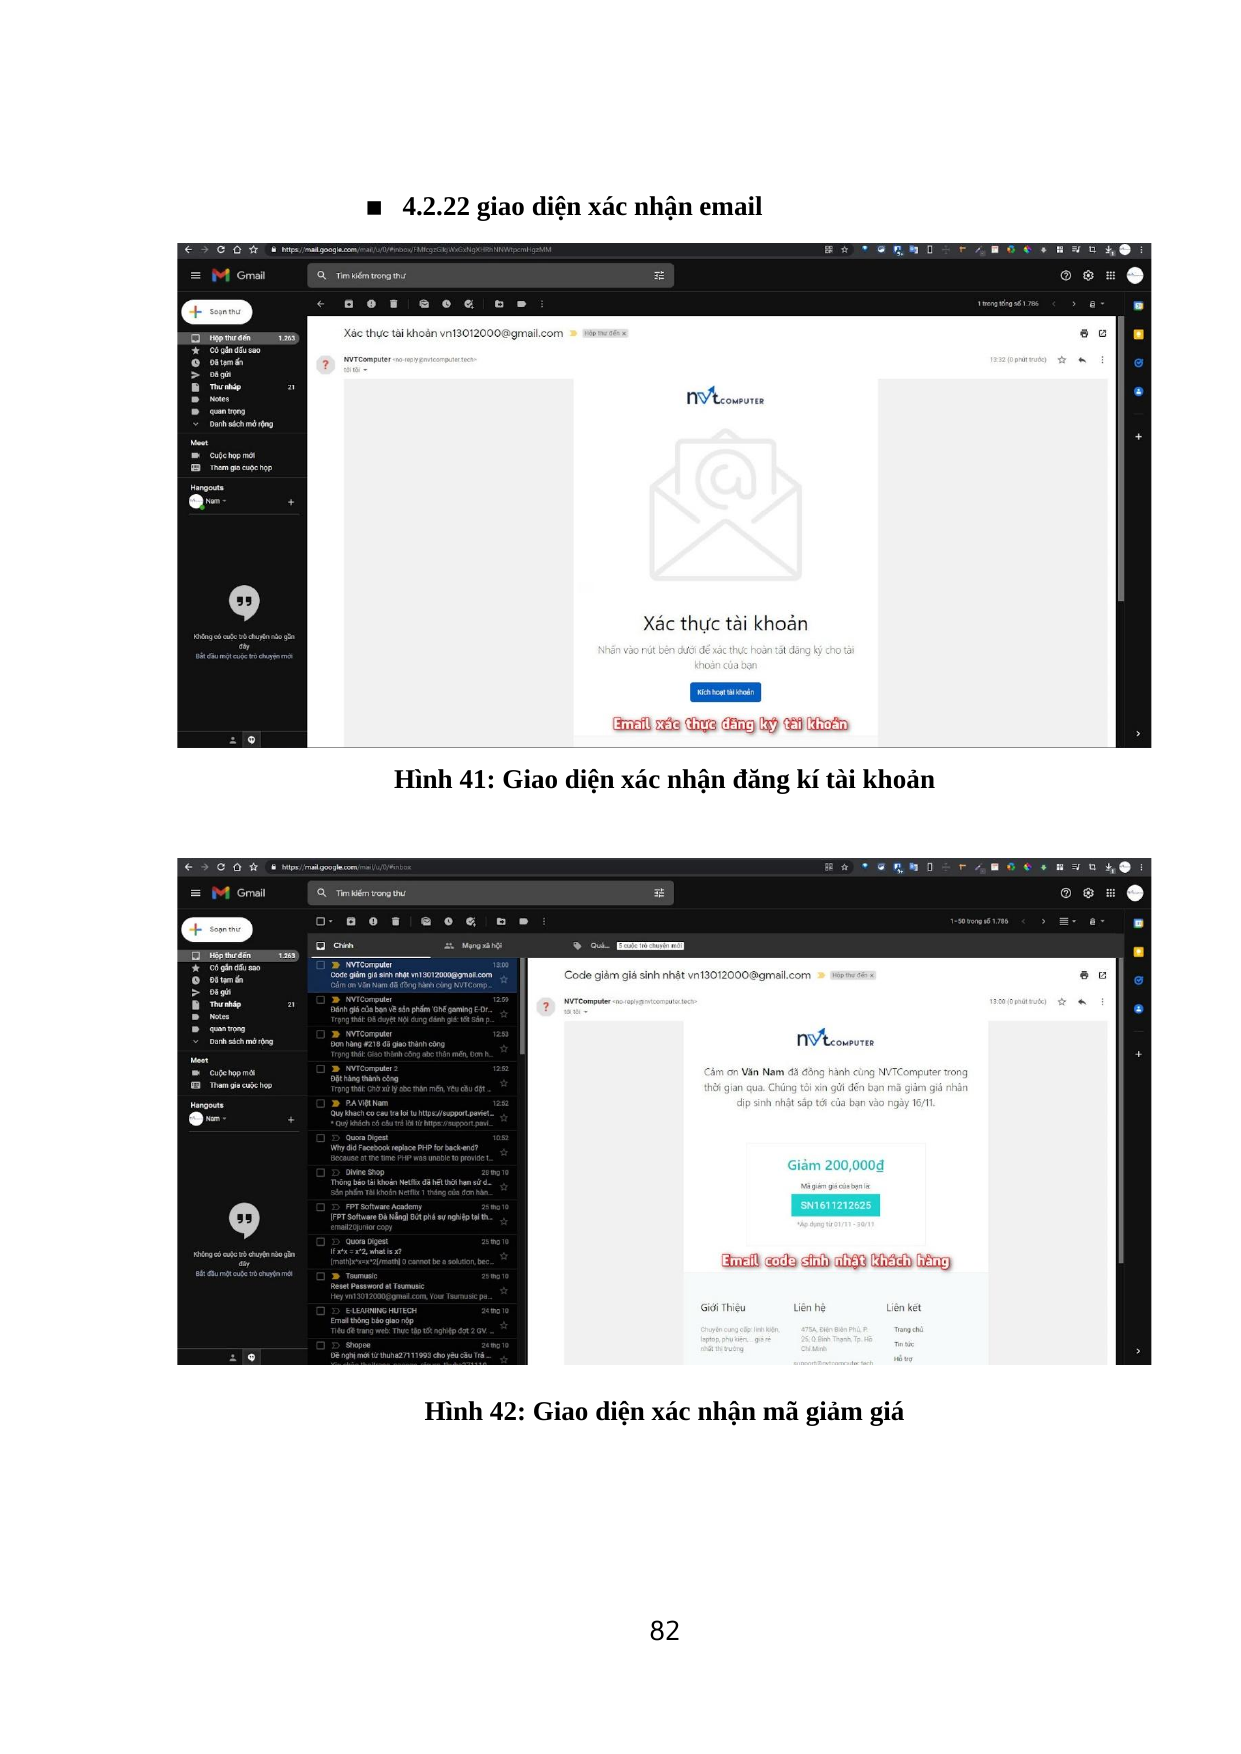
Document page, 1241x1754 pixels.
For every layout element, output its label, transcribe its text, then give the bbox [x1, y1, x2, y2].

picture [177, 858, 1152, 1365]
picture [177, 243, 1152, 748]
text Hình 42: Giao diện xác nhận mã giảm giá [177, 1365, 1152, 1427]
subtitle 4.2.22 giao diện xác nhận email [365, 176, 1152, 231]
text Hình 41: Giao diện xác nhận đăng kí tài khoản [177, 763, 1152, 795]
